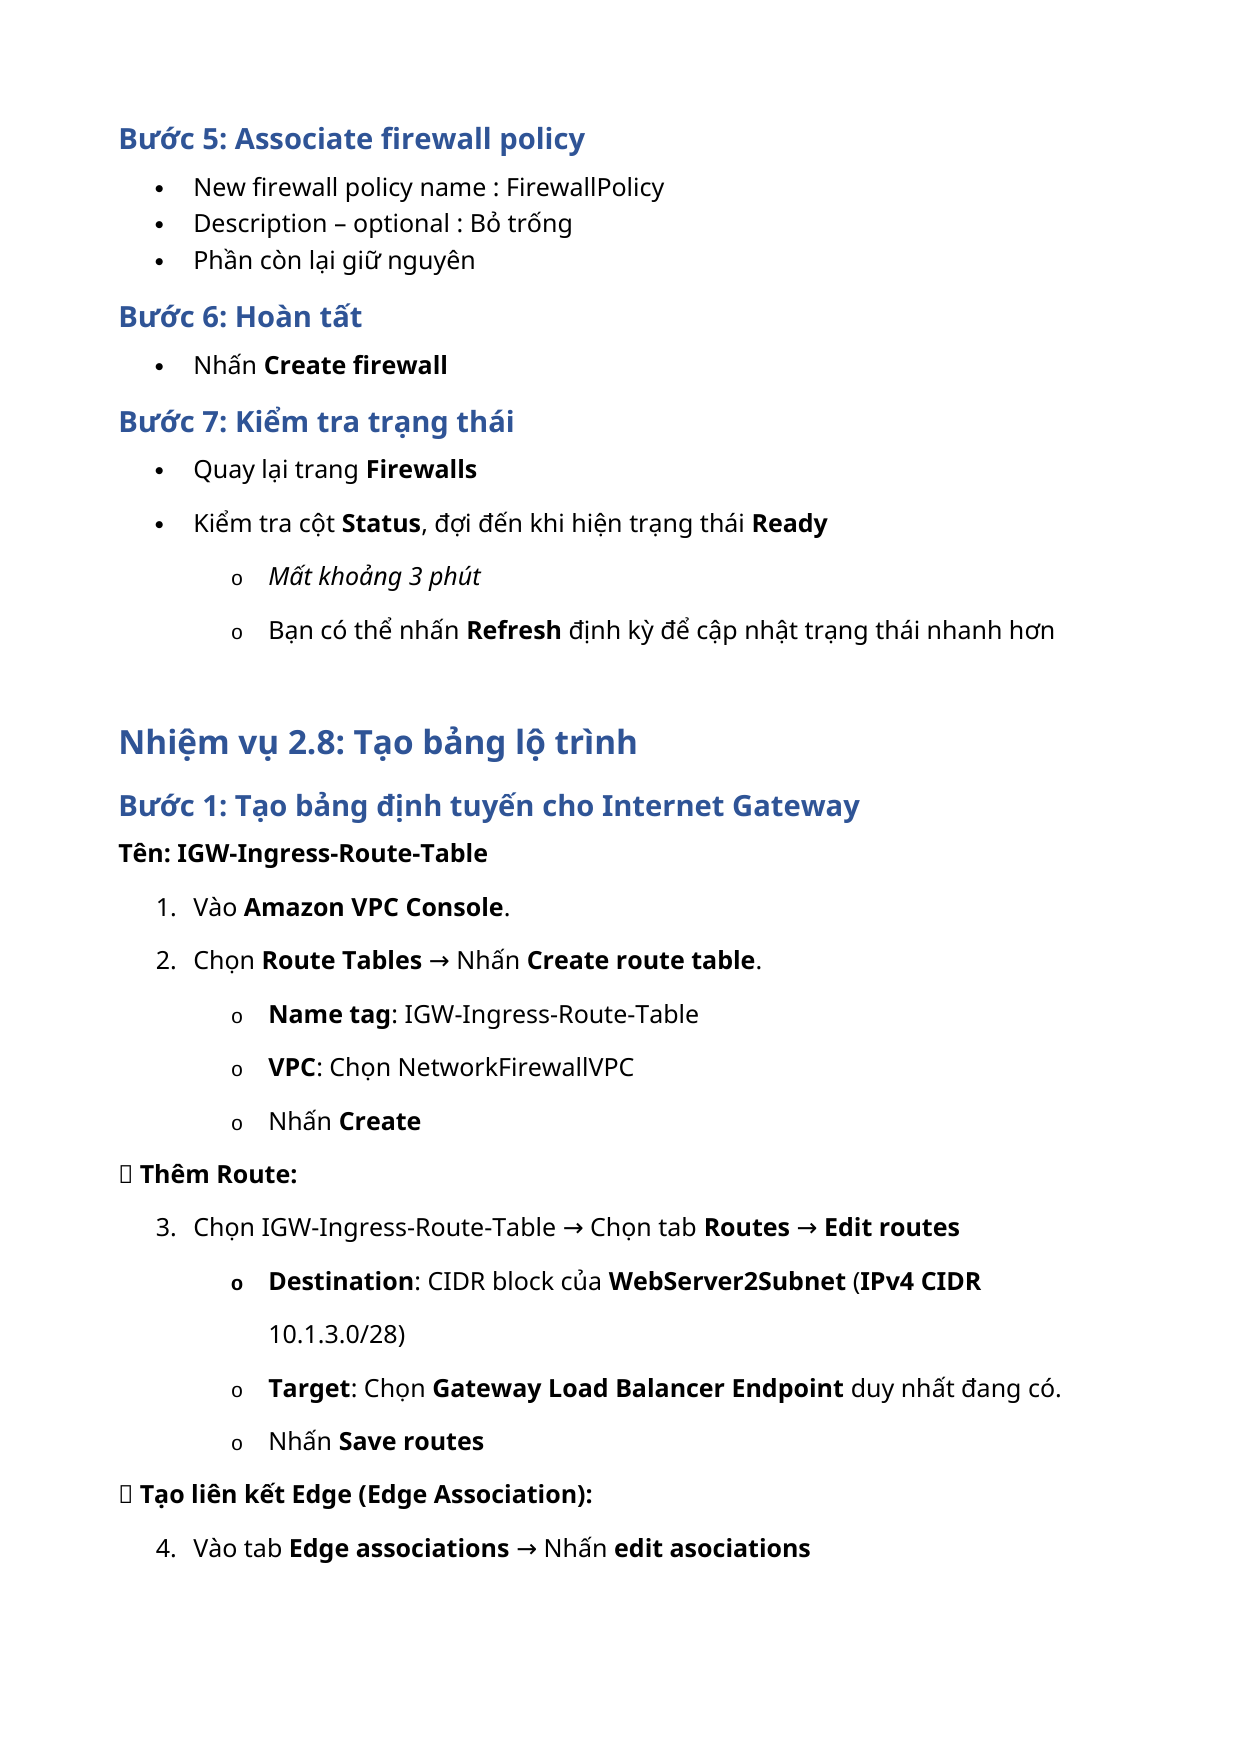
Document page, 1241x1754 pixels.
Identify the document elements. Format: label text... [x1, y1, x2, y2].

subtitle Bước 6: Hoàn tất [118, 296, 1122, 336]
list Quay lại trang Firewalls [156, 452, 1122, 486]
list New firewall policy name : FirewallPolicy [156, 169, 1122, 203]
text ➕ Thêm Route: [118, 1157, 1122, 1191]
list Chọn IGW-Ingress-Route-Table → Chọn tab Routes → Edit routes [156, 1210, 1122, 1244]
list Bạn có thể nhấn Refresh định kỳ để cập nhật trạng thái nhanh hơn [231, 612, 1122, 646]
text 10.1.3.0/28) [268, 1317, 1122, 1351]
subtitle Bước 7: Kiểm tra trạng thái [118, 401, 1122, 441]
list Kiểm tra cột Status, đợi đến khi hiện trạng thái Ready [156, 505, 1122, 539]
list VPC: Chọn NetworkFirewallVPC [231, 1050, 1122, 1084]
subtitle Bước 5: Associate firewall policy [118, 118, 1122, 158]
list Target: Chọn Gateway Load Balancer Endpoint duy nhất đang có. [231, 1370, 1122, 1404]
subtitle Nhiệm vụ 2.8: Tạo bảng lộ trình [118, 719, 1122, 764]
list Name tag: IGW-Ingress-Route-Table [231, 996, 1122, 1030]
list Destination: CIDR block của WebServer2Subnet (IPv4 CIDR [231, 1263, 1122, 1297]
subtitle Bước 1: Tạo bảng định tuyến cho Internet Gateway [118, 785, 1122, 824]
text Tên: IGW-Ingress-Route-Table [118, 836, 1122, 870]
list Chọn Route Tables → Nhấn Create route table. [156, 943, 1122, 977]
list Vào tab Edge associations → Nhấn edit asociations [156, 1531, 1122, 1565]
list Description – optional : Bỏ trống [156, 206, 1122, 240]
list Vào Amazon VPC Console. [156, 889, 1122, 923]
text 🔗 Tạo liên kết Edge (Edge Association): [118, 1477, 1122, 1511]
list Nhấn Create firewall [156, 347, 1122, 381]
list Phần còn lại giữ nguyên [156, 243, 1122, 277]
list Nhấn Create [231, 1103, 1122, 1137]
list Mất khoảng 3 phút [231, 559, 1122, 593]
list Nhấn Save routes [231, 1424, 1122, 1458]
